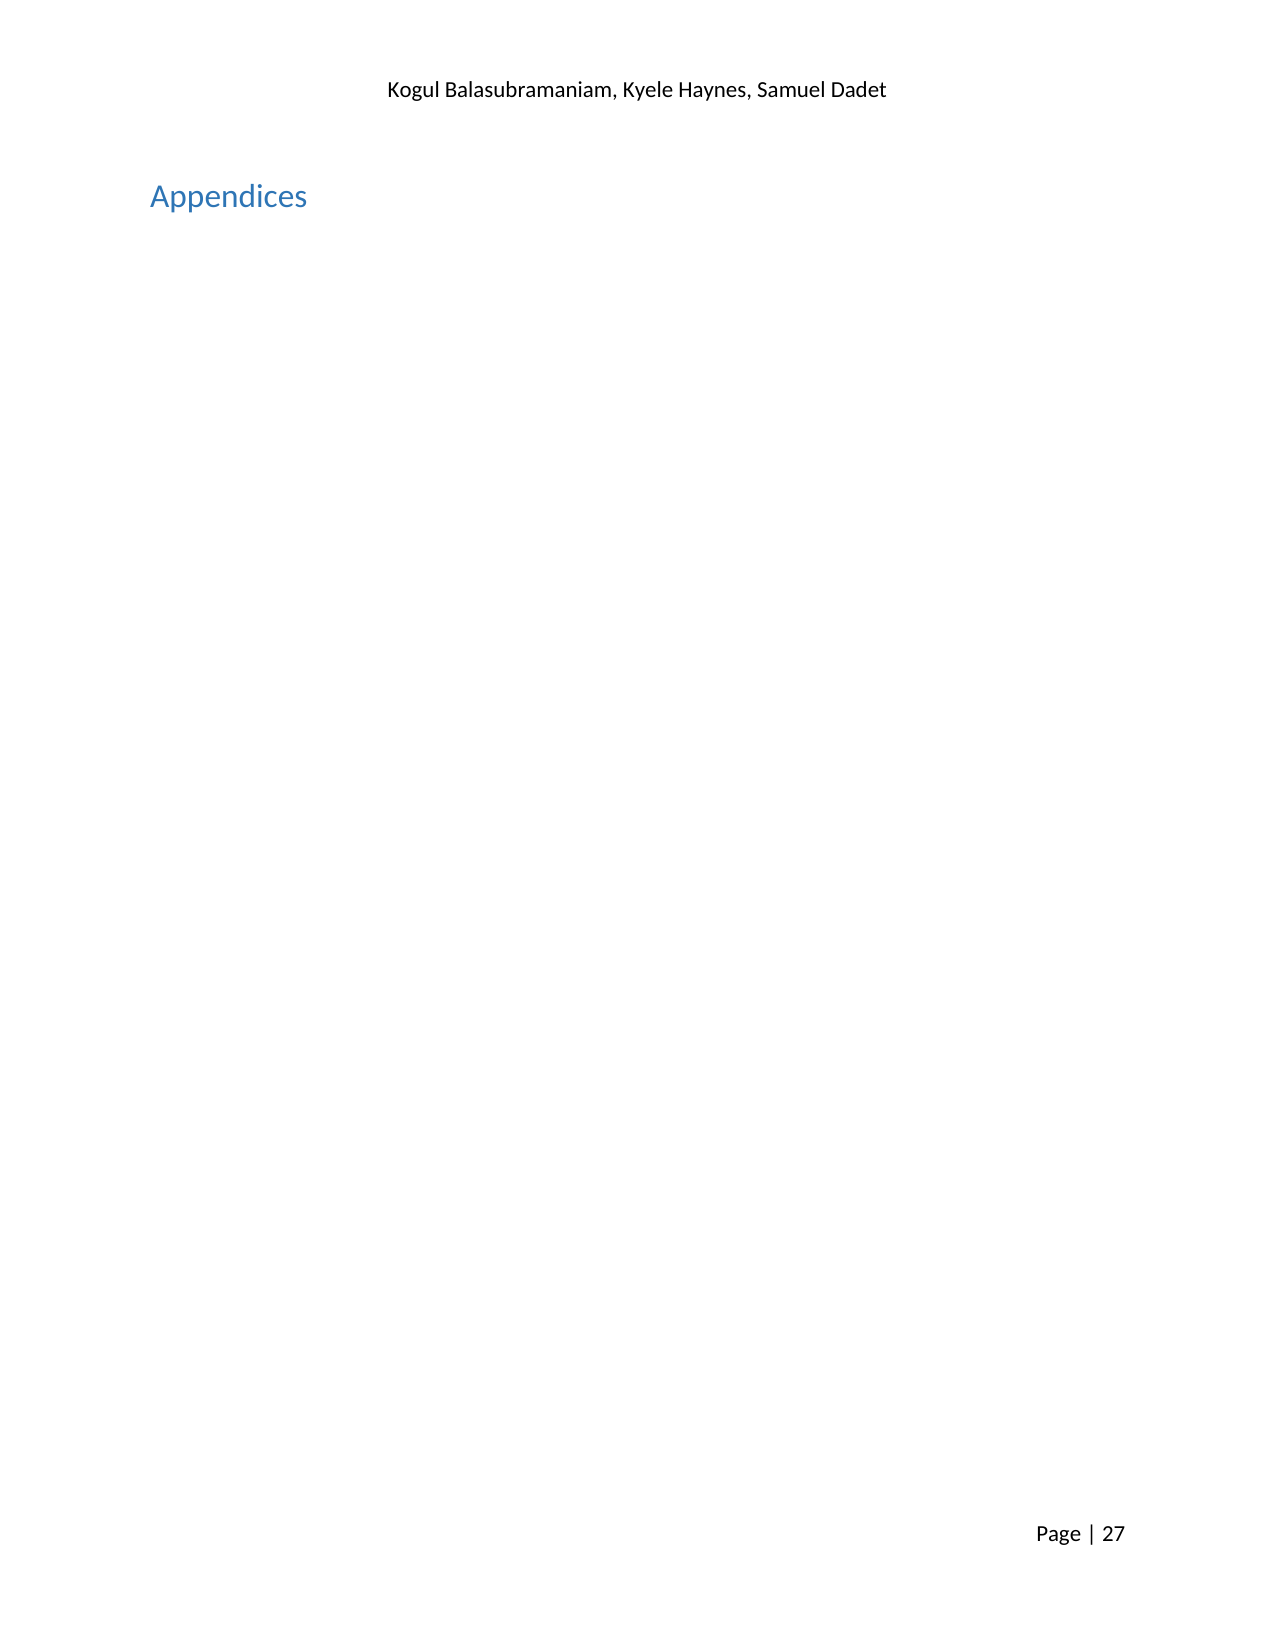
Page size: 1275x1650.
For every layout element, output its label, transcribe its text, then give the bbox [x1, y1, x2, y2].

subtitle Appendices [150, 175, 1125, 216]
